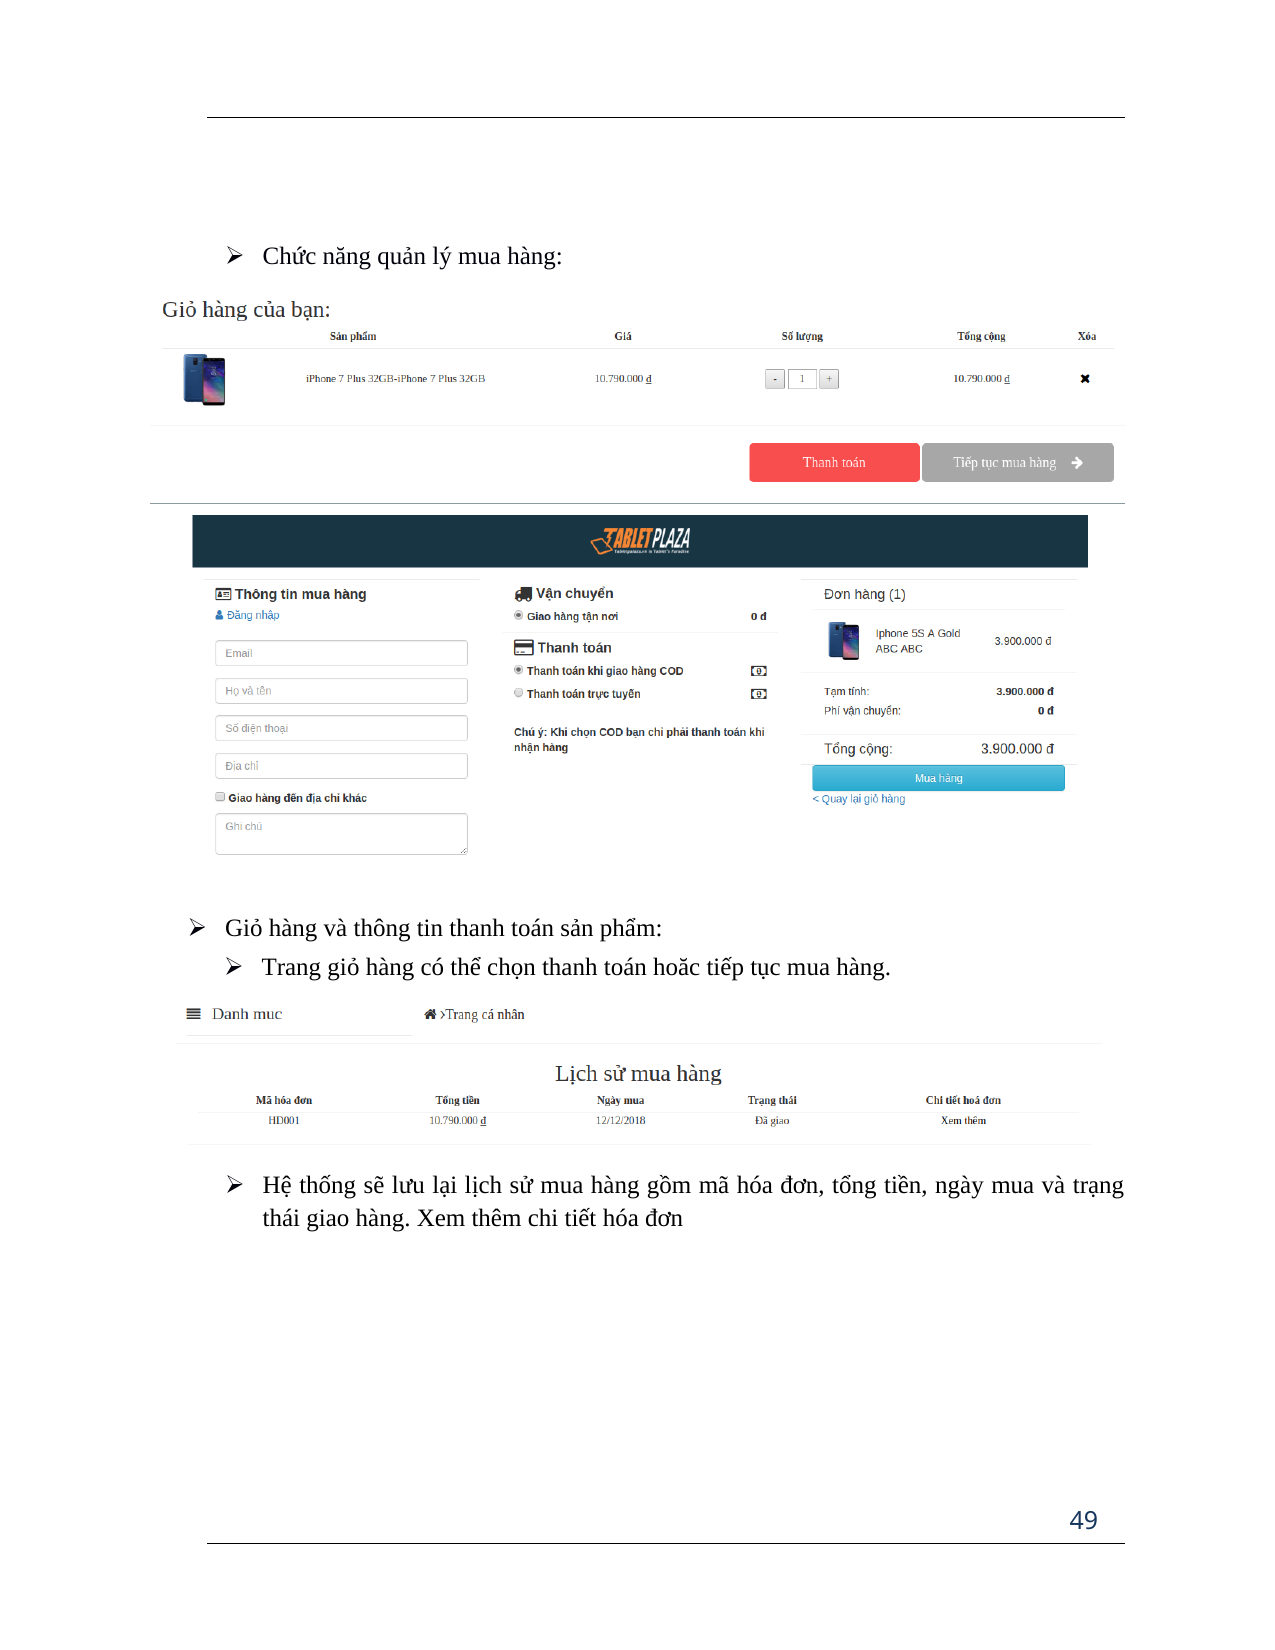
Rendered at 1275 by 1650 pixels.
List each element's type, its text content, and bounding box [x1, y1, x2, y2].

list Trang giỏ hàng có thể chọn thanh toán hoăc tiếp tục mua hàng. [224, 952, 1125, 981]
list Giỏ hàng và thông tin thanh toán sản phẩm: [187, 913, 1125, 942]
list Hệ thống sẽ lưu lại lịch sử mua hàng gồm mã hóa đơn, tổng tiền, ngày mua và trạng thái giao hàng. Xem thêm chi tiết hóa đơn [225, 1170, 1125, 1232]
picture [150, 515, 1125, 901]
picture [150, 280, 1125, 504]
picture [150, 991, 1125, 1158]
list Chức năng quản lý mua hàng: [225, 241, 1125, 270]
